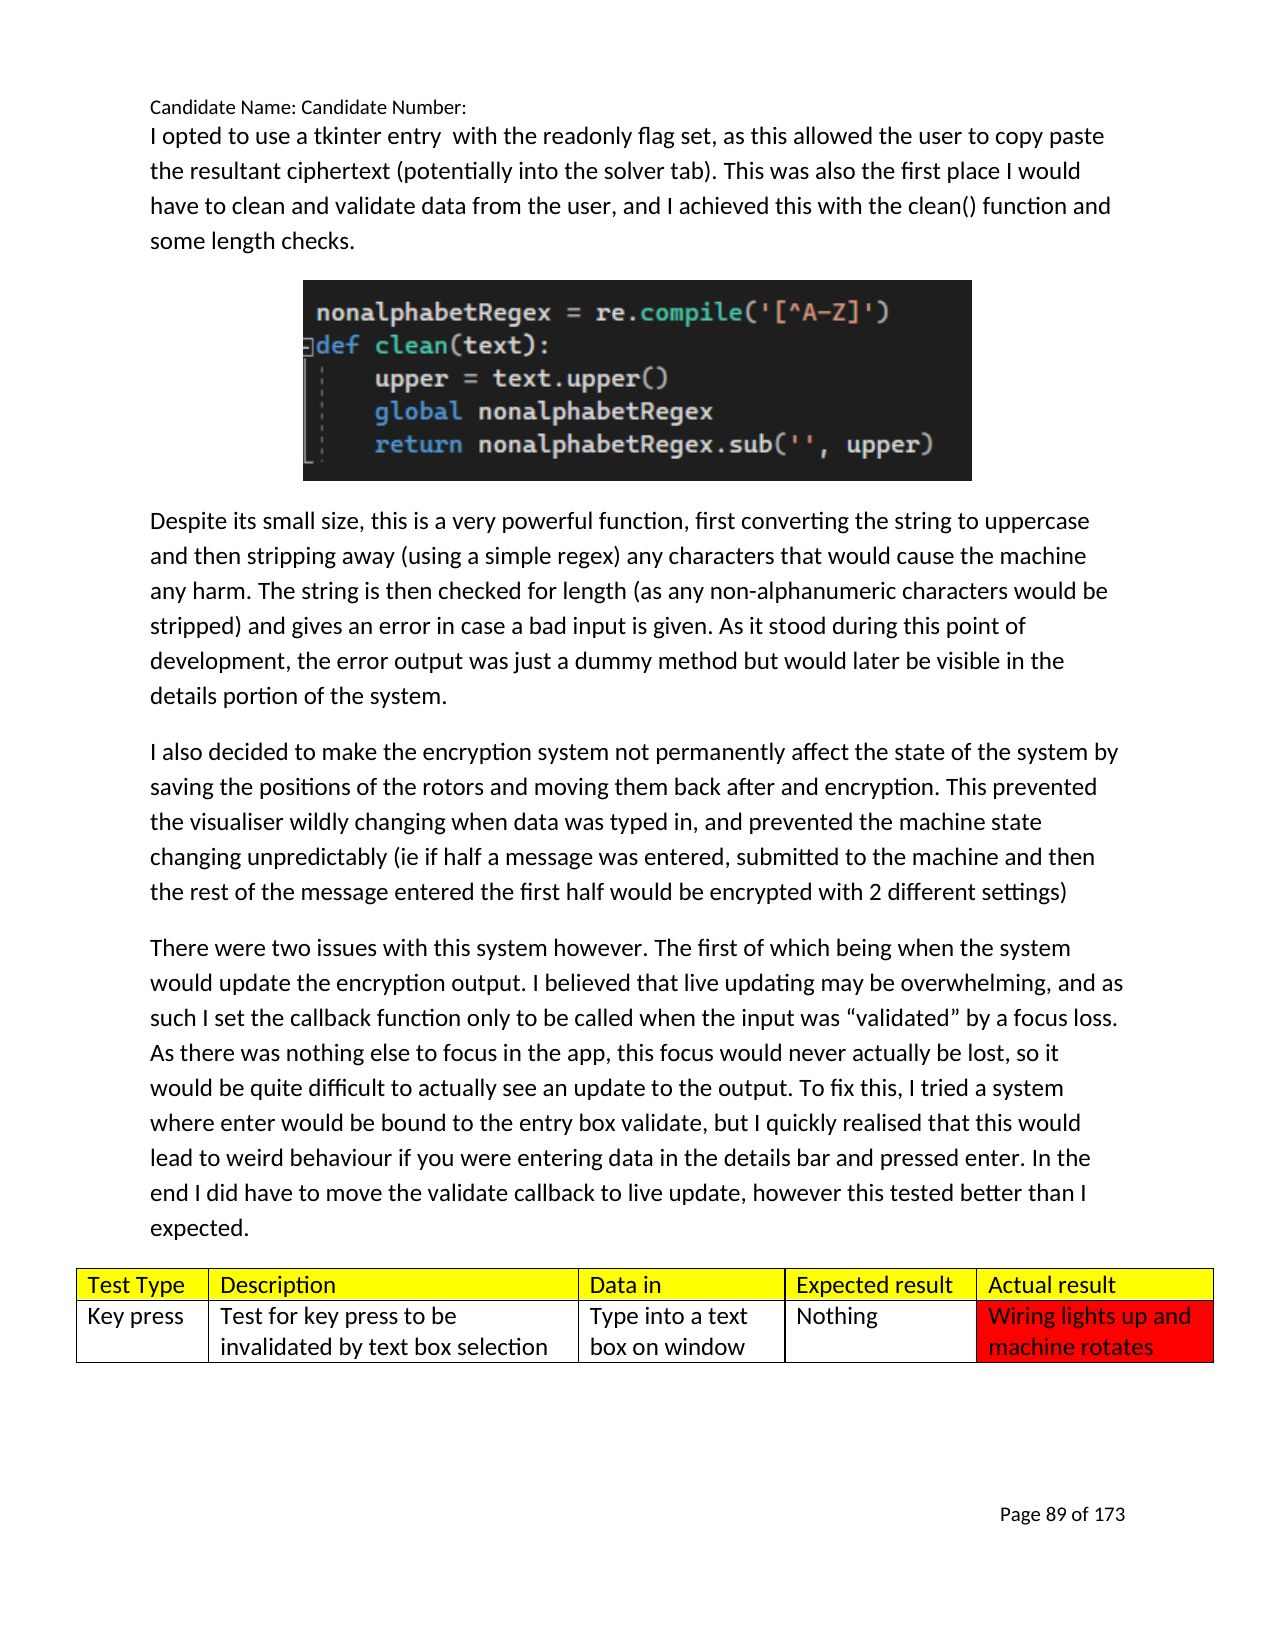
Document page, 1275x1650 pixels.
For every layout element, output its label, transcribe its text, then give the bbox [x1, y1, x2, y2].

text Despite its small size, this is a very powerful function, first converting the string to uppercase and then stripping away (using a simple regex) any characters that would cause the machine any harm. The string is then checked for length (as any non-alphanumeric characters would be stripped) and gives an error in case a bad input is given. As it stood during this point of development, the error output was just a dummy method but would later be visible in the details portion of the system. [150, 505, 1125, 711]
picture [303, 280, 972, 481]
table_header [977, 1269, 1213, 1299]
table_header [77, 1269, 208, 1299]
text I opted to use a tkinter entry with the readonly flag set, as this allowed the user to copy paste the resultant ciphertext (potentially into the solver tab). This was also the first place I would have to clean and validate data from the user, and I achieved this with the clean() function and some length checks. [150, 120, 1125, 256]
text There were two issues with this system however. The first of which being when the system would update the encryption output. I believed that live updating may be overwhelming, and as such I set the callback function only to be called when the input was “validated” by a focus loss. As there was nothing else to focus in the app, this focus would never actually be lost, so it would be quite difficult to actually see an update to the output. To fix this, I tried a system where enter would be bound to the entry box validate, but I quickly realised that this would lead to weird behaviour if you were entering data in the details bar and pressed enter. In the end I did have to move the validate callback to live update, however this tested better than I expected. [150, 932, 1125, 1243]
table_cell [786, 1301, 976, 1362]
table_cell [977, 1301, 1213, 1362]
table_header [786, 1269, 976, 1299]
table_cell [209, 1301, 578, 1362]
text I also decided to make the encryption system not permanently affect the state of the system by saving the positions of the rotors and moving them back after and encryption. This prevented the visualiser wildly changing when data was typed in, and prevented the machine state changing unpredictably (ie if half a message was entered, submitted to the machine and then the rest of the message entered the first half would be encrypted with 2 different settings) [150, 736, 1125, 907]
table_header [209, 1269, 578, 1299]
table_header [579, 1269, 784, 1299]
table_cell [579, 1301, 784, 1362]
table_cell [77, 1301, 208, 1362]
